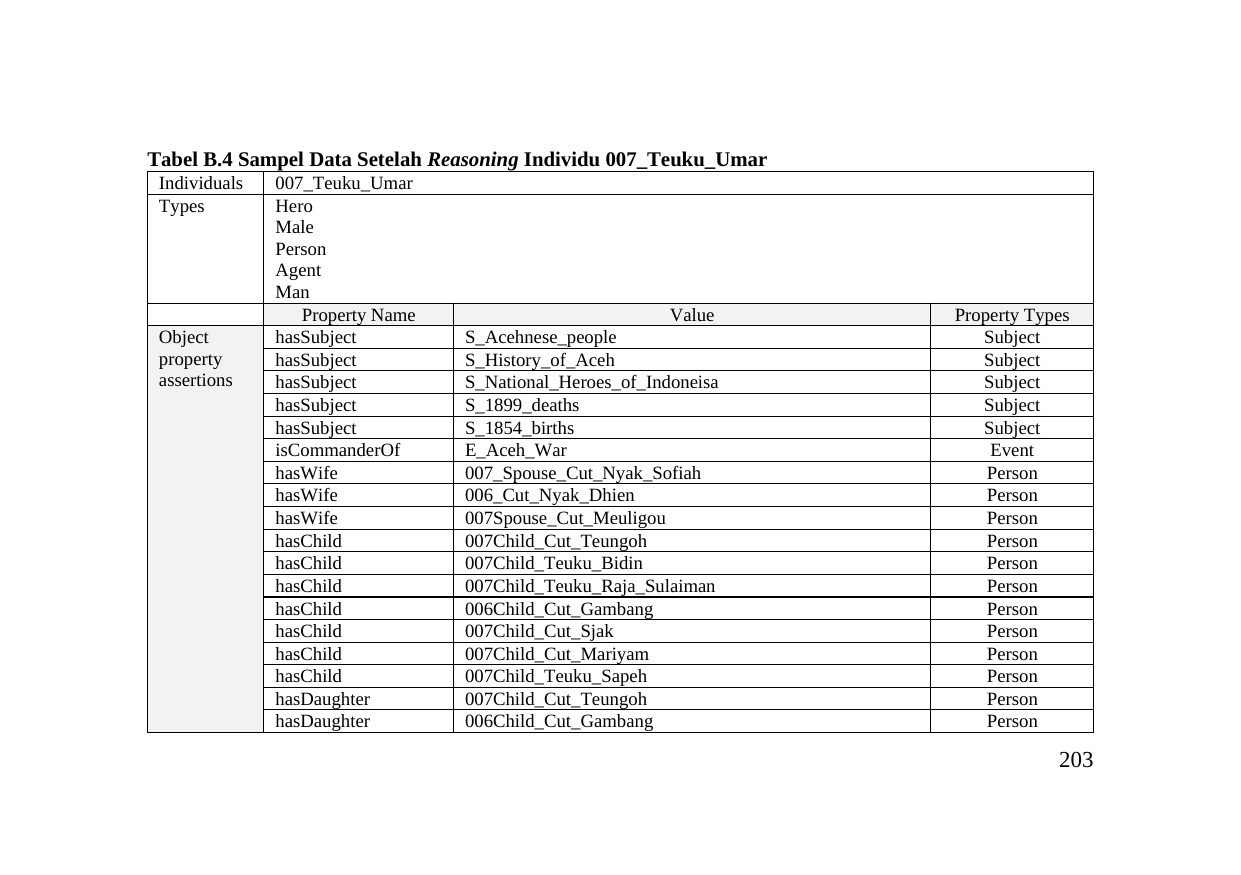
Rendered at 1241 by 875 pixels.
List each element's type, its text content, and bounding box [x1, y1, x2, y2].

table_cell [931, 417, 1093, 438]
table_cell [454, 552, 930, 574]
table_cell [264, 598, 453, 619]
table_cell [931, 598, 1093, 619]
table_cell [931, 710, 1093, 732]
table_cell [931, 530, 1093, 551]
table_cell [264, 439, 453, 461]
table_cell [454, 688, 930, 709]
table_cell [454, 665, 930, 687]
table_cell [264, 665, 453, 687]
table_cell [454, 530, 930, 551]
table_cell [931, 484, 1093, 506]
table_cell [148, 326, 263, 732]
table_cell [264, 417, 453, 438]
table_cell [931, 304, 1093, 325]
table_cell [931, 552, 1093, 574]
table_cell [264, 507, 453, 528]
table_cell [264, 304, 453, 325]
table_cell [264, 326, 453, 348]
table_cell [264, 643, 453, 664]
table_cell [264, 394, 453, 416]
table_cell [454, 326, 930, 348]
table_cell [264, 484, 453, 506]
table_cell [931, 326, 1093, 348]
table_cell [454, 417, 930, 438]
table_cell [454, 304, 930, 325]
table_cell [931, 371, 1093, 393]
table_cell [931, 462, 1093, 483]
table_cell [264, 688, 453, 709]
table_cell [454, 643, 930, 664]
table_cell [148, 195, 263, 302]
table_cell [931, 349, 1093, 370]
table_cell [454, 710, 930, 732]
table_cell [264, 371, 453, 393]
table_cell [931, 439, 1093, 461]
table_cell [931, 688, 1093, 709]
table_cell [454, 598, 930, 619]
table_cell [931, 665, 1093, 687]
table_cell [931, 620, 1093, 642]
text Tabel B.4 Sampel Data Setelah Reasoning Individu 007_Teuku_Umar [147, 147, 1093, 171]
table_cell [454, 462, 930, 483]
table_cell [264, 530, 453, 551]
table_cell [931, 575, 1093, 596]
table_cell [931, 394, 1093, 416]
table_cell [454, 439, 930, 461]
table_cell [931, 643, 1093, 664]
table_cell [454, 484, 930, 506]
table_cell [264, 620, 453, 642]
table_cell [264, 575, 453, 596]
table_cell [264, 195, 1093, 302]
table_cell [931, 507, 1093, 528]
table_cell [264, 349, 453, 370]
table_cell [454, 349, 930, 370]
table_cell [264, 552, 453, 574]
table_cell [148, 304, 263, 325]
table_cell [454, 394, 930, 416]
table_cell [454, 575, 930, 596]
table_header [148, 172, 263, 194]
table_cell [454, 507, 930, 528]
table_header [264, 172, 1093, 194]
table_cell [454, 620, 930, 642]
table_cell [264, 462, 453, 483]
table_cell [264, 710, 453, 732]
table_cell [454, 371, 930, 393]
